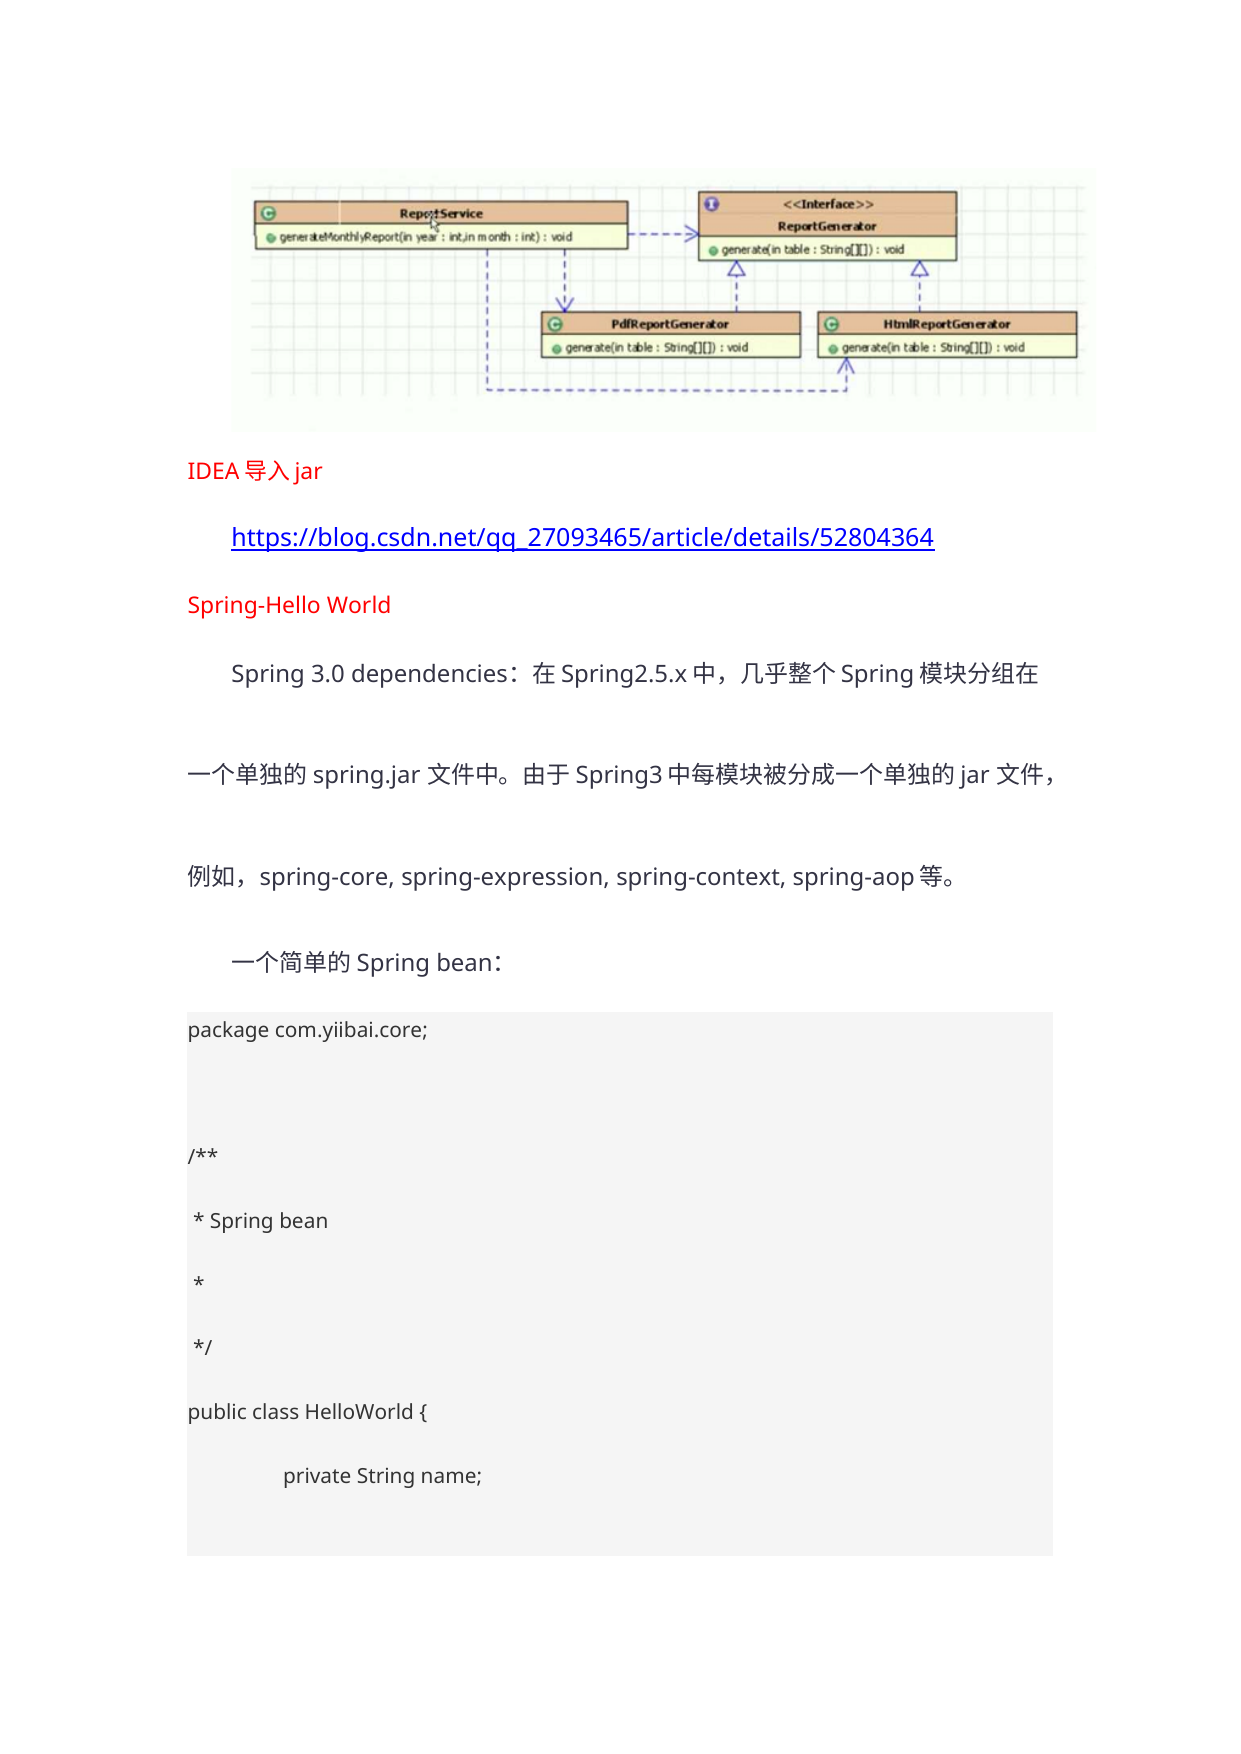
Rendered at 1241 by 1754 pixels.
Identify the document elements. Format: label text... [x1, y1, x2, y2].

text * [187, 1267, 1053, 1301]
text IDEA导入jar [187, 452, 1053, 486]
text 一个简单的 Spring bean： [187, 927, 1053, 994]
text Spring 3.0 dependencies：在Spring2.5.x中，几乎整个Spring模块分组在一个单独的 spring.jar 文件中。由于Spring3中每模块被分成一个单独的 jar 文件，例如，spring-core, spring-expression, spring-context, spring-aop等。 [187, 638, 1053, 909]
text private String name; [187, 1458, 1053, 1492]
text package com.yiibai.core; [187, 1012, 1053, 1046]
text public class HelloWorld { [187, 1394, 1053, 1428]
text * Spring bean [187, 1203, 1053, 1237]
text */ [187, 1331, 1053, 1365]
text https://blog.csdn.net/qq_27093465/article/details/52804364 [187, 503, 1053, 571]
text Spring-Hello World [187, 588, 1053, 622]
picture [231, 168, 1097, 432]
text /** [187, 1139, 1053, 1173]
